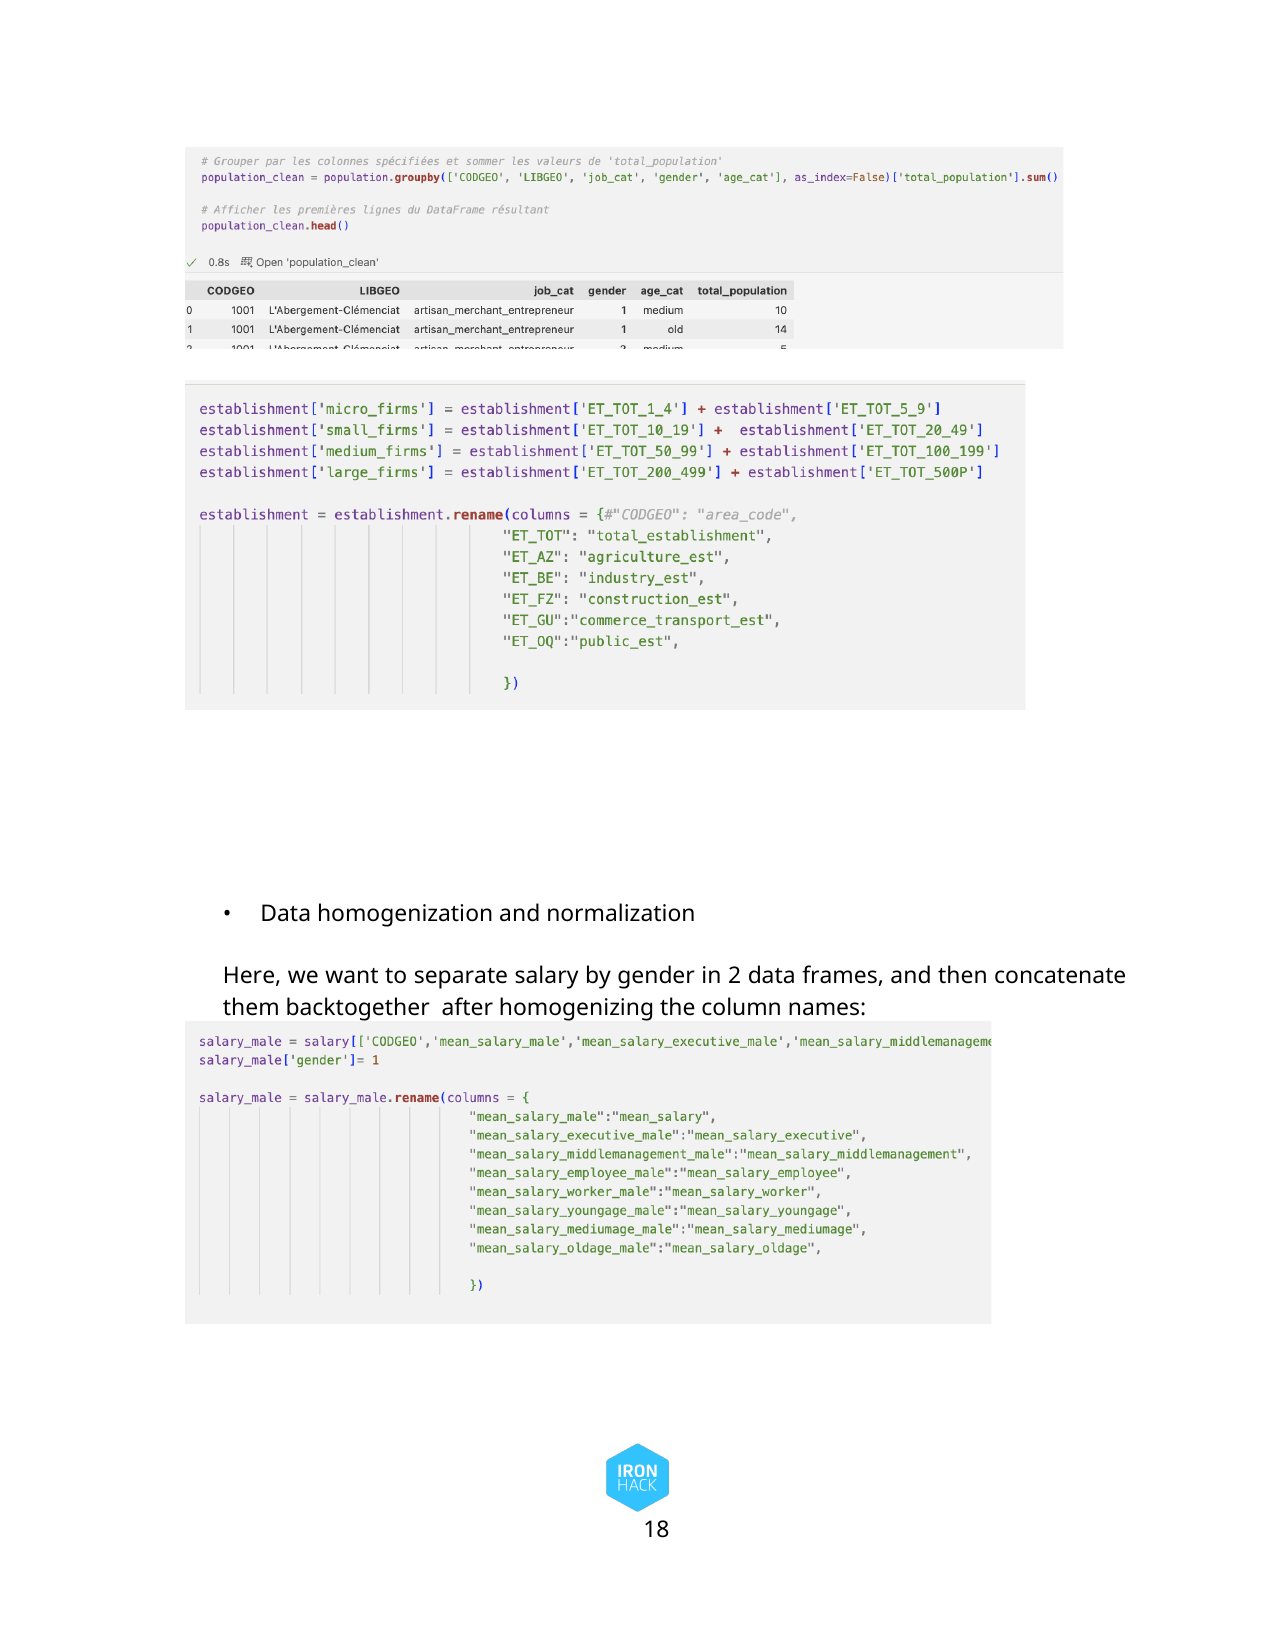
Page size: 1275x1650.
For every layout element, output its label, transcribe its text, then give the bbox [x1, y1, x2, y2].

picture [602, 1442, 673, 1513]
picture [185, 147, 1064, 349]
picture [185, 1021, 992, 1324]
list Data homogenization and normalization [223, 897, 1127, 928]
picture [185, 380, 1026, 710]
text Here, we want to separate salary by gender in 2 data frames, and then concatenate them backtogether after homogenizing the column names: [223, 959, 1127, 1022]
